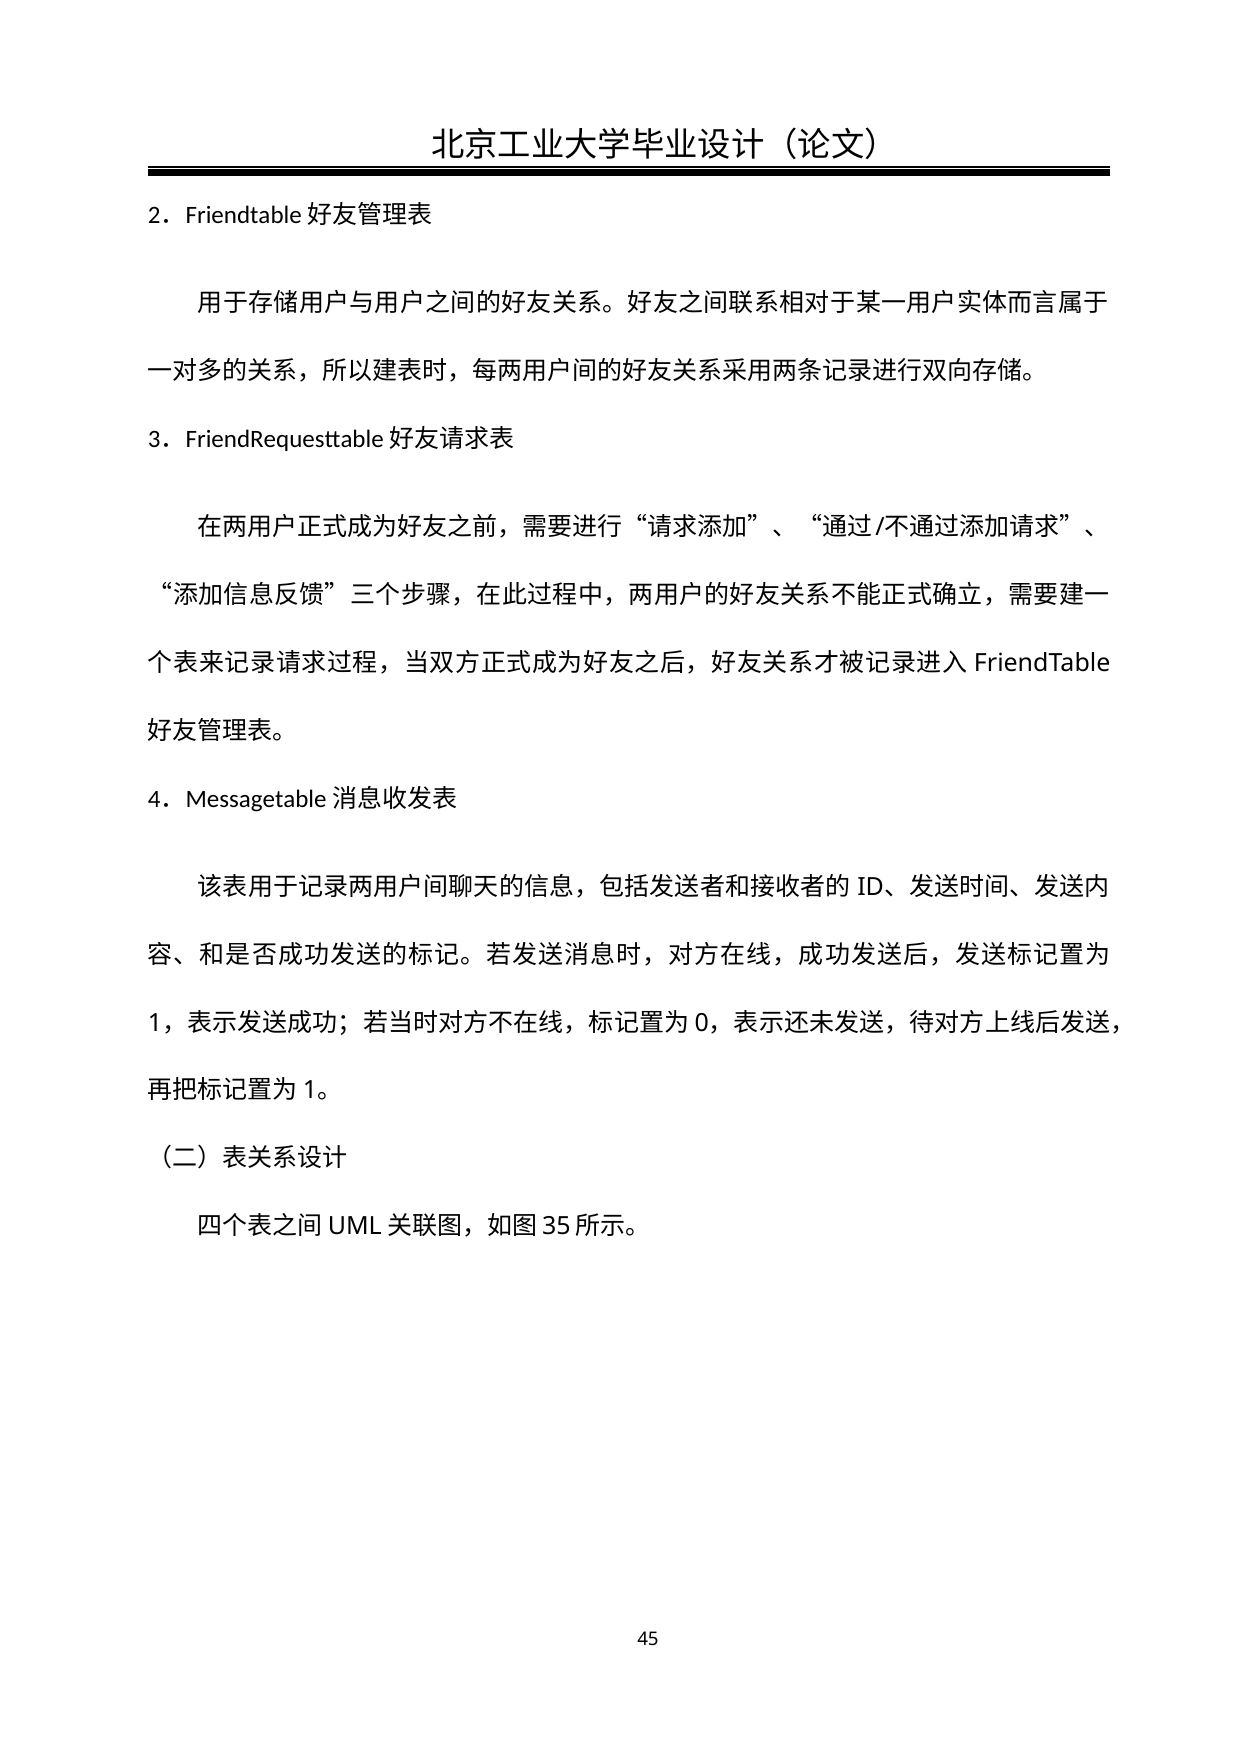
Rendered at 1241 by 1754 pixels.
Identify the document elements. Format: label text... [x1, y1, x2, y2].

subtitle 4．Messagetable 消息收发表 [148, 762, 1110, 830]
subtitle 3．FriendRequesttable 好友请求表 [148, 402, 1110, 470]
text 四个表之间UML关联图，如图35所示。 [148, 1190, 1110, 1258]
subtitle （二）表关系设计 [148, 1122, 1110, 1190]
text 该表用于记录两用户间聊天的信息，包括发送者和接收者的ID、发送时间、发送内容、和是否成功发送的标记。若发送消息时，对方在线，成功发送后，发送标记置为1，表示发送成功；若当时对方不在线，标记置为0，表示还未发送，待对方上线后发送，再把标记置为1。 [148, 850, 1110, 1122]
subtitle 2．Friendtable 好友管理表 [148, 178, 1110, 246]
text 用于存储用户与用户之间的好友关系。好友之间联系相对于某一用户实体而言属于一对多的关系，所以建表时，每两用户间的好友关系采用两条记录进行双向存储。 [148, 267, 1110, 402]
text 在两用户正式成为好友之前，需要进行“请求添加”、“通过/不通过添加请求”、“添加信息反馈”三个步骤，在此过程中，两用户的好友关系不能正式确立，需要建一个表来记录请求过程，当双方正式成为好友之后，好友关系才被记录进入FriendTable好友管理表。 [148, 491, 1110, 762]
